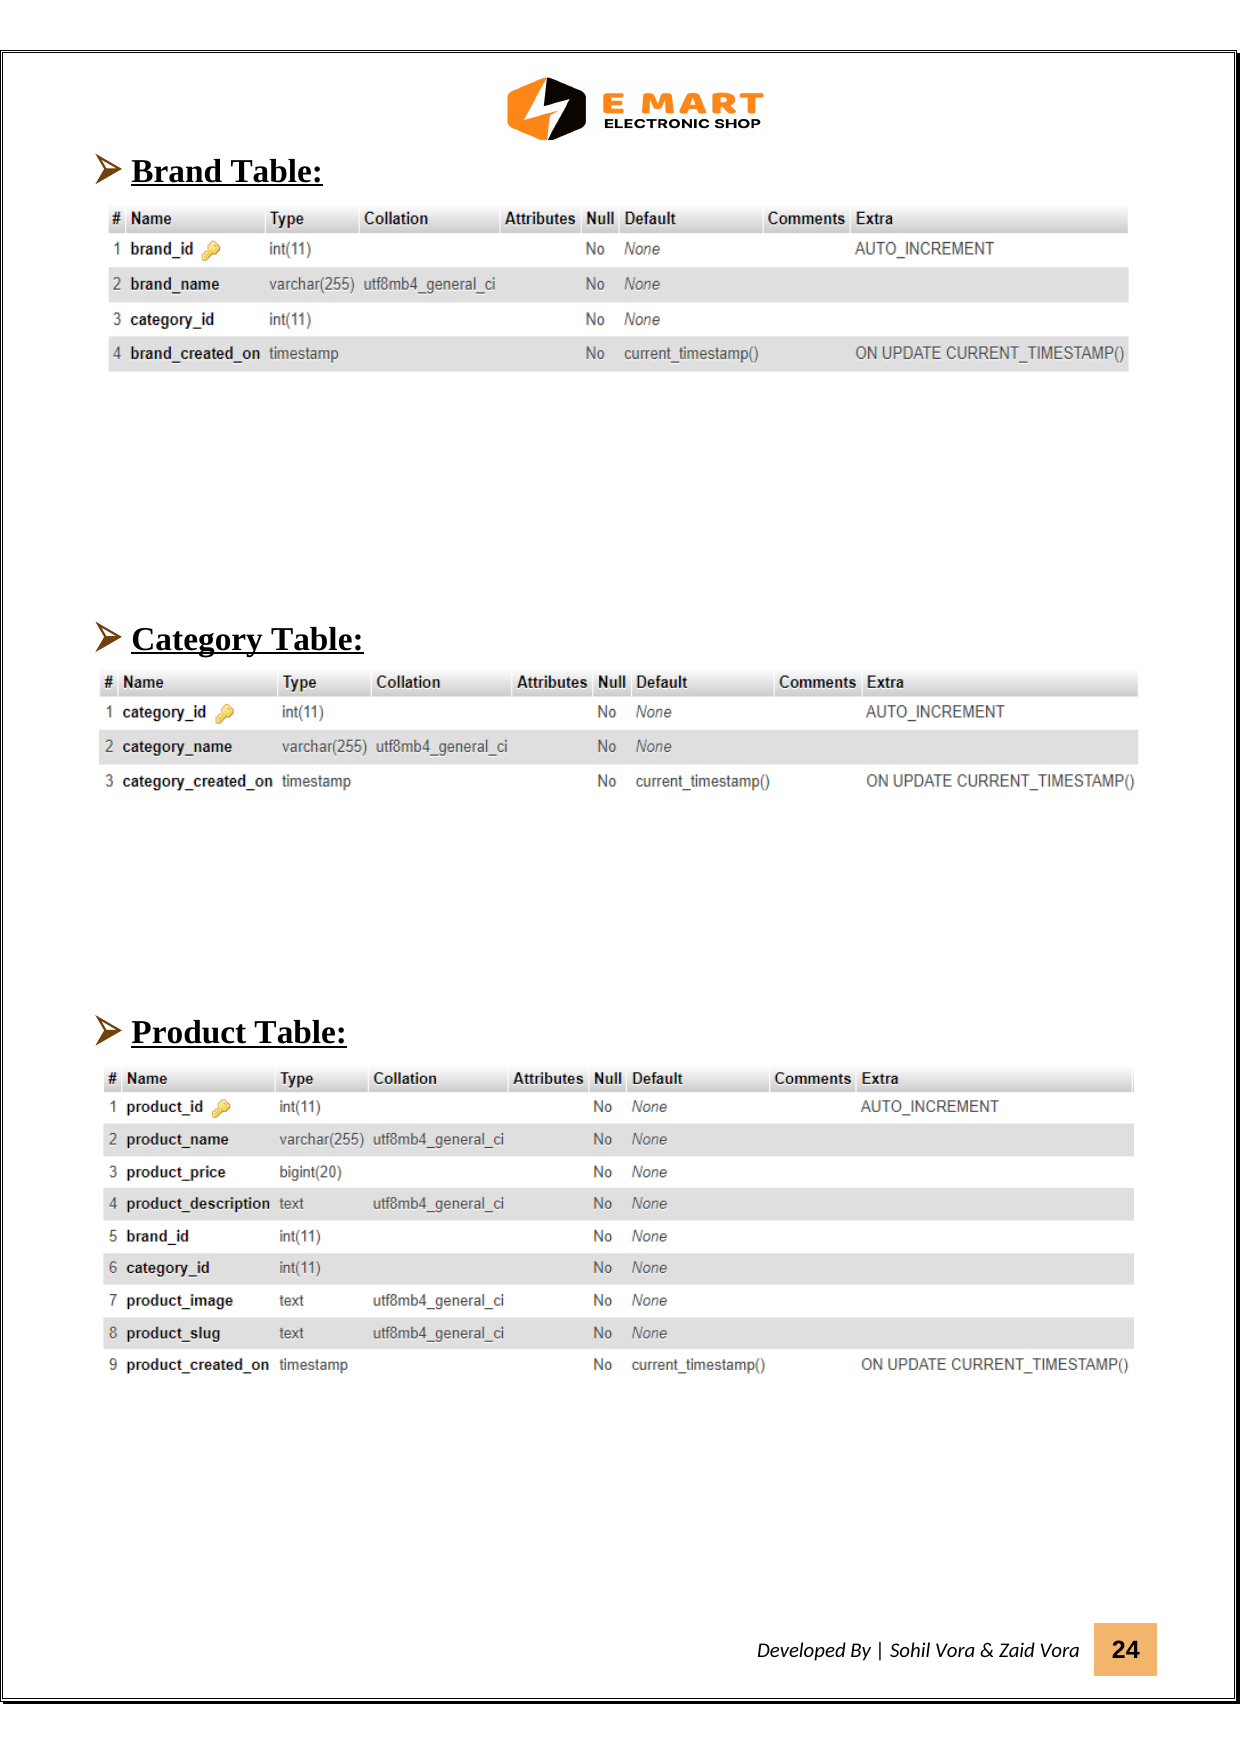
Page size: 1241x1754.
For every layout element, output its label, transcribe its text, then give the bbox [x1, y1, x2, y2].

list Category Table: [94, 619, 1234, 658]
picture [108, 204, 1129, 373]
picture [103, 1063, 1134, 1384]
picture [504, 76, 767, 139]
list Brand Table: [94, 151, 1234, 190]
list Product Table: [94, 1013, 1234, 1052]
picture [98, 668, 1139, 804]
